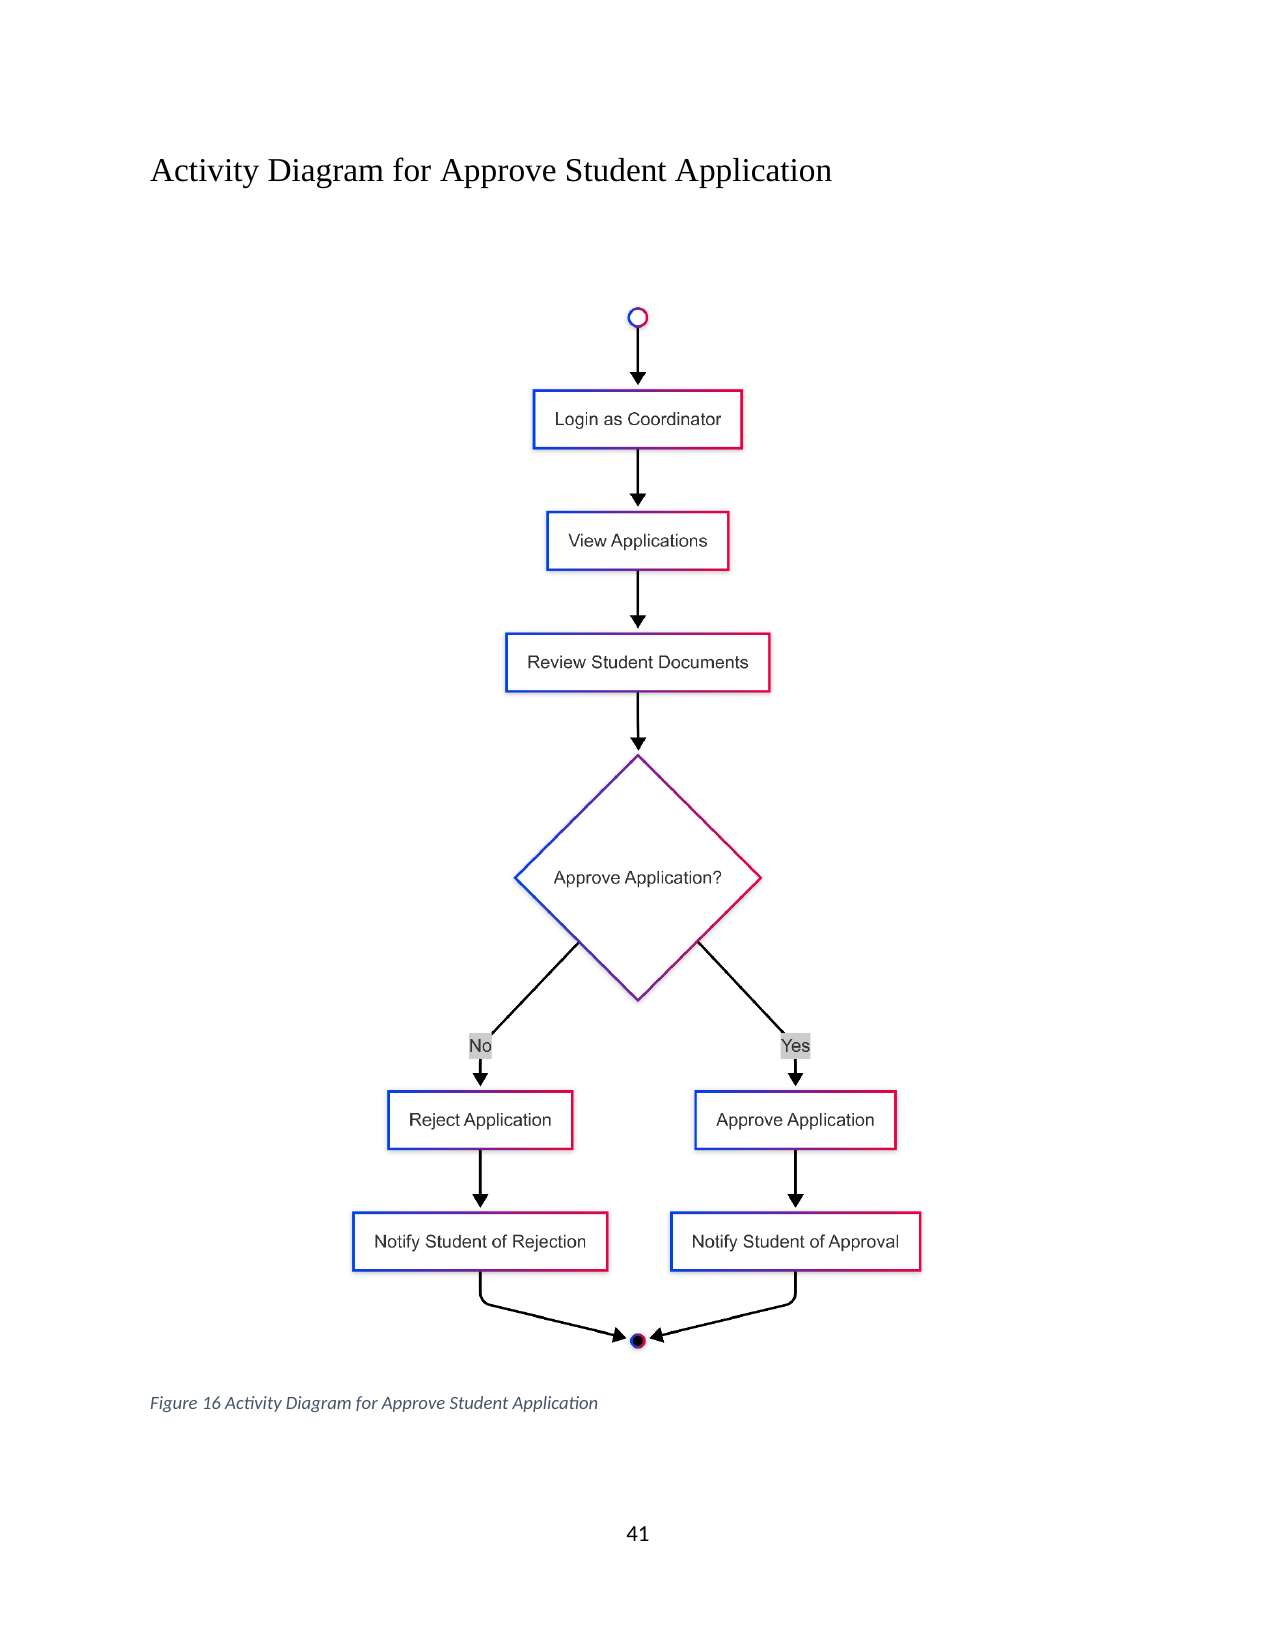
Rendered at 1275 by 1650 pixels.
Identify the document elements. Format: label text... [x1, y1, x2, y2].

picture [343, 298, 932, 1361]
text Figure 16 Activity Diagram for Approve Student Application [150, 1391, 1125, 1414]
text Activity Diagram for Approve Student Application [440, 150, 1125, 188]
